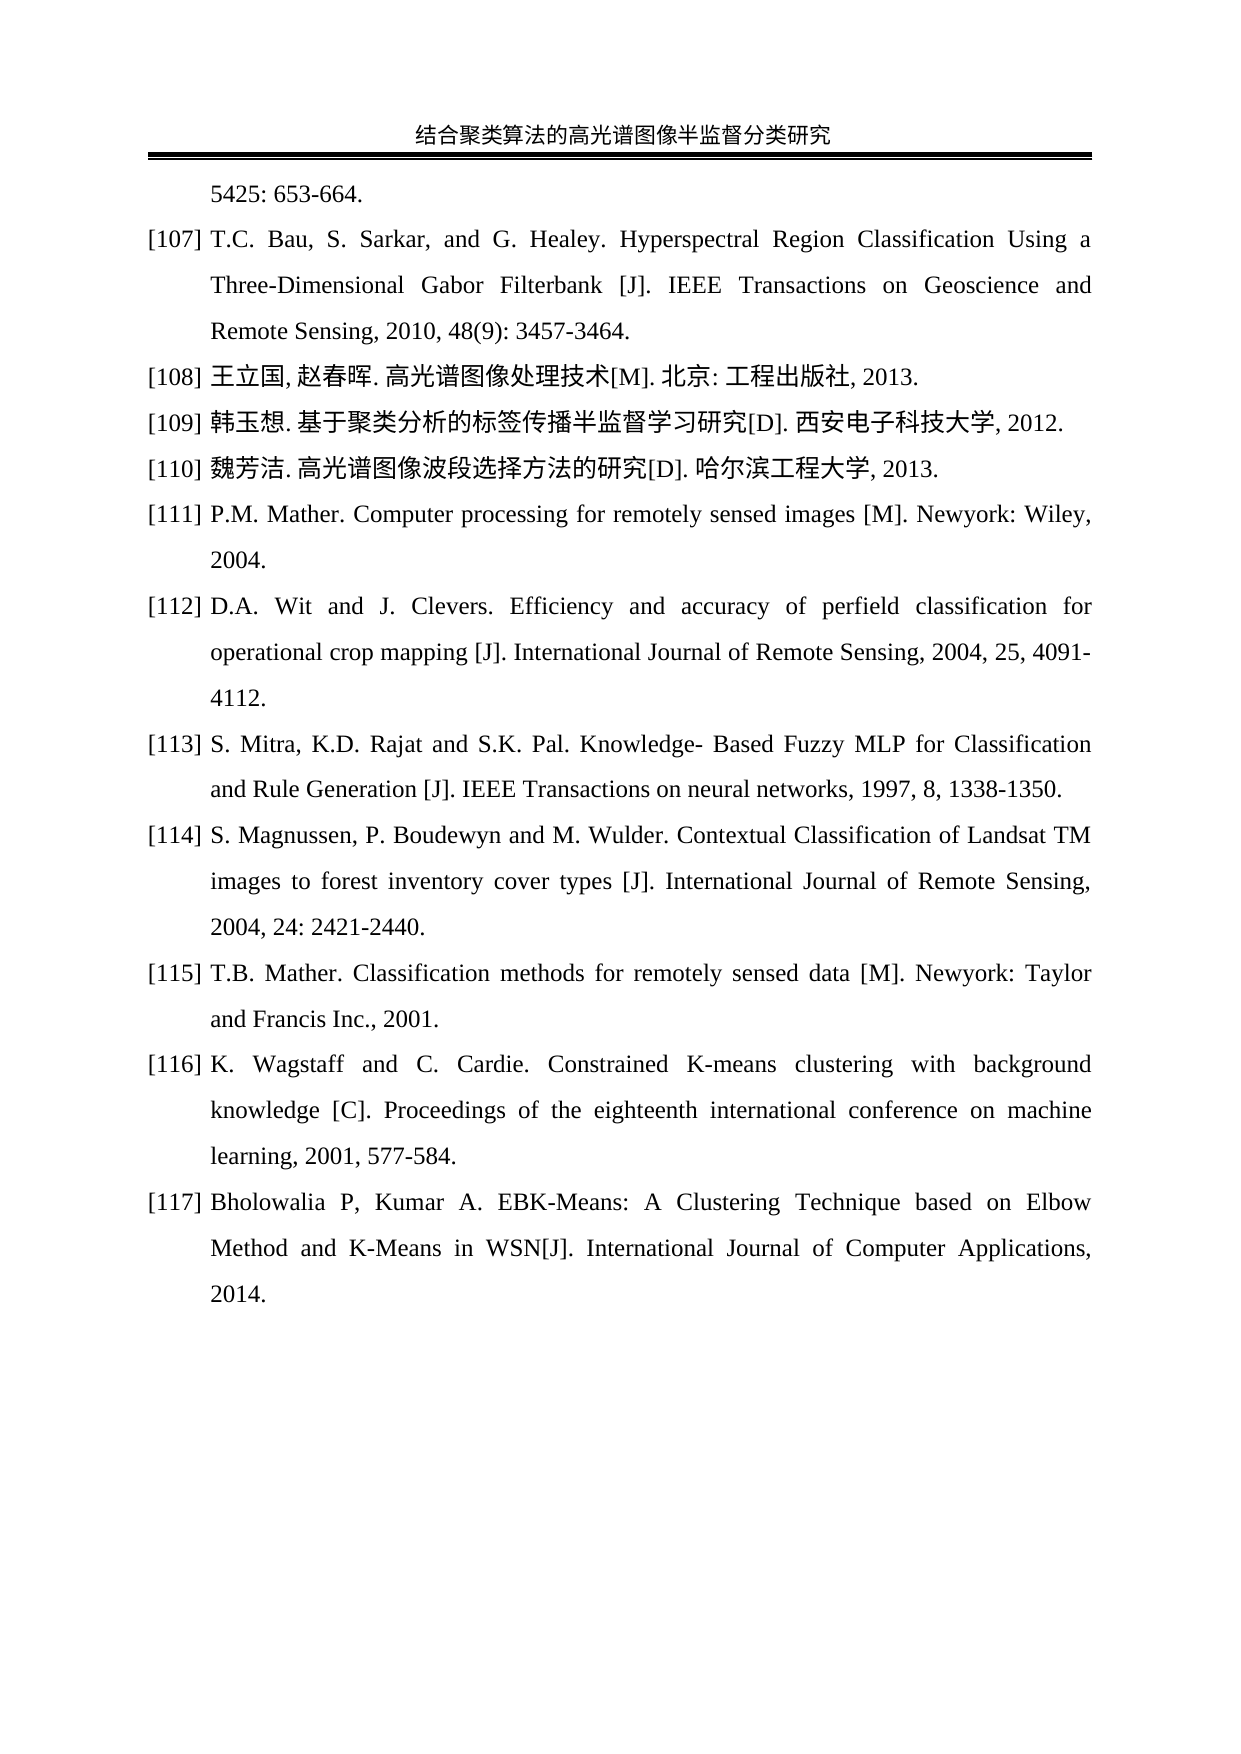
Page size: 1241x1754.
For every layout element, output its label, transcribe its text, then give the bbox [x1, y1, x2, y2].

list S. Mitra, K.D. Rajat and S.K. Pal. Knowledge- Based Fuzzy MLP for Classification and Rule Generation [J]. IEEE Transactions on neural networks, 1997, 8, 1338-1350. [148, 715, 1092, 807]
list P.M. Mather. Computer processing for remotely sensed images [M]. Newyork: Wiley, 2004. [148, 486, 1092, 578]
list 王立国, 赵春晖. 高光谱图像处理技术[M]. 北京: 工程出版社, 2013. [148, 349, 1092, 394]
list 韩玉想. 基于聚类分析的标签传播半监督学习研究[D]. 西安电子科技大学, 2012. [148, 394, 1092, 440]
list S. Magnussen, P. Boudewyn and M. Wulder. Contextual Classification of Landsat TM images to forest inventory cover types [J]. International Journal of Remote Sensing, 2004, 24: 2421-2440. [148, 807, 1092, 944]
list K. Wagstaff and C. Cardie. Constrained K-means clustering with background knowledge [C]. Proceedings of the eighteenth international conference on machine learning, 2001, 577-584. [148, 1036, 1092, 1174]
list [148, 165, 1092, 211]
list 魏芳洁. 高光谱图像波段选择方法的研究[D]. 哈尔滨工程大学, 2013. [148, 440, 1092, 486]
list T.B. Mather. Classification methods for remotely sensed data [M]. Newyork: Taylor and Francis Inc., 2001. [148, 944, 1092, 1036]
list T.C. Bau, S. Sarkar, and G. Healey. Hyperspectral Region Classification Using a Three-Dimensional Gabor Filterbank [J]. IEEE Transactions on Geoscience and Remote Sensing, 2010, 48(9): 3457-3464. [148, 211, 1092, 349]
list D.A. Wit and J. Clevers. Efficiency and accuracy of perfield classification for operational crop mapping [J]. International Journal of Remote Sensing, 2004, 25, 4091-4112. [148, 578, 1092, 715]
list Bholowalia P, Kumar A. EBK-Means: A Clustering Technique based on Elbow Method and K-Means in WSN[J]. International Journal of Computer Applications, 2014. [148, 1174, 1092, 1311]
